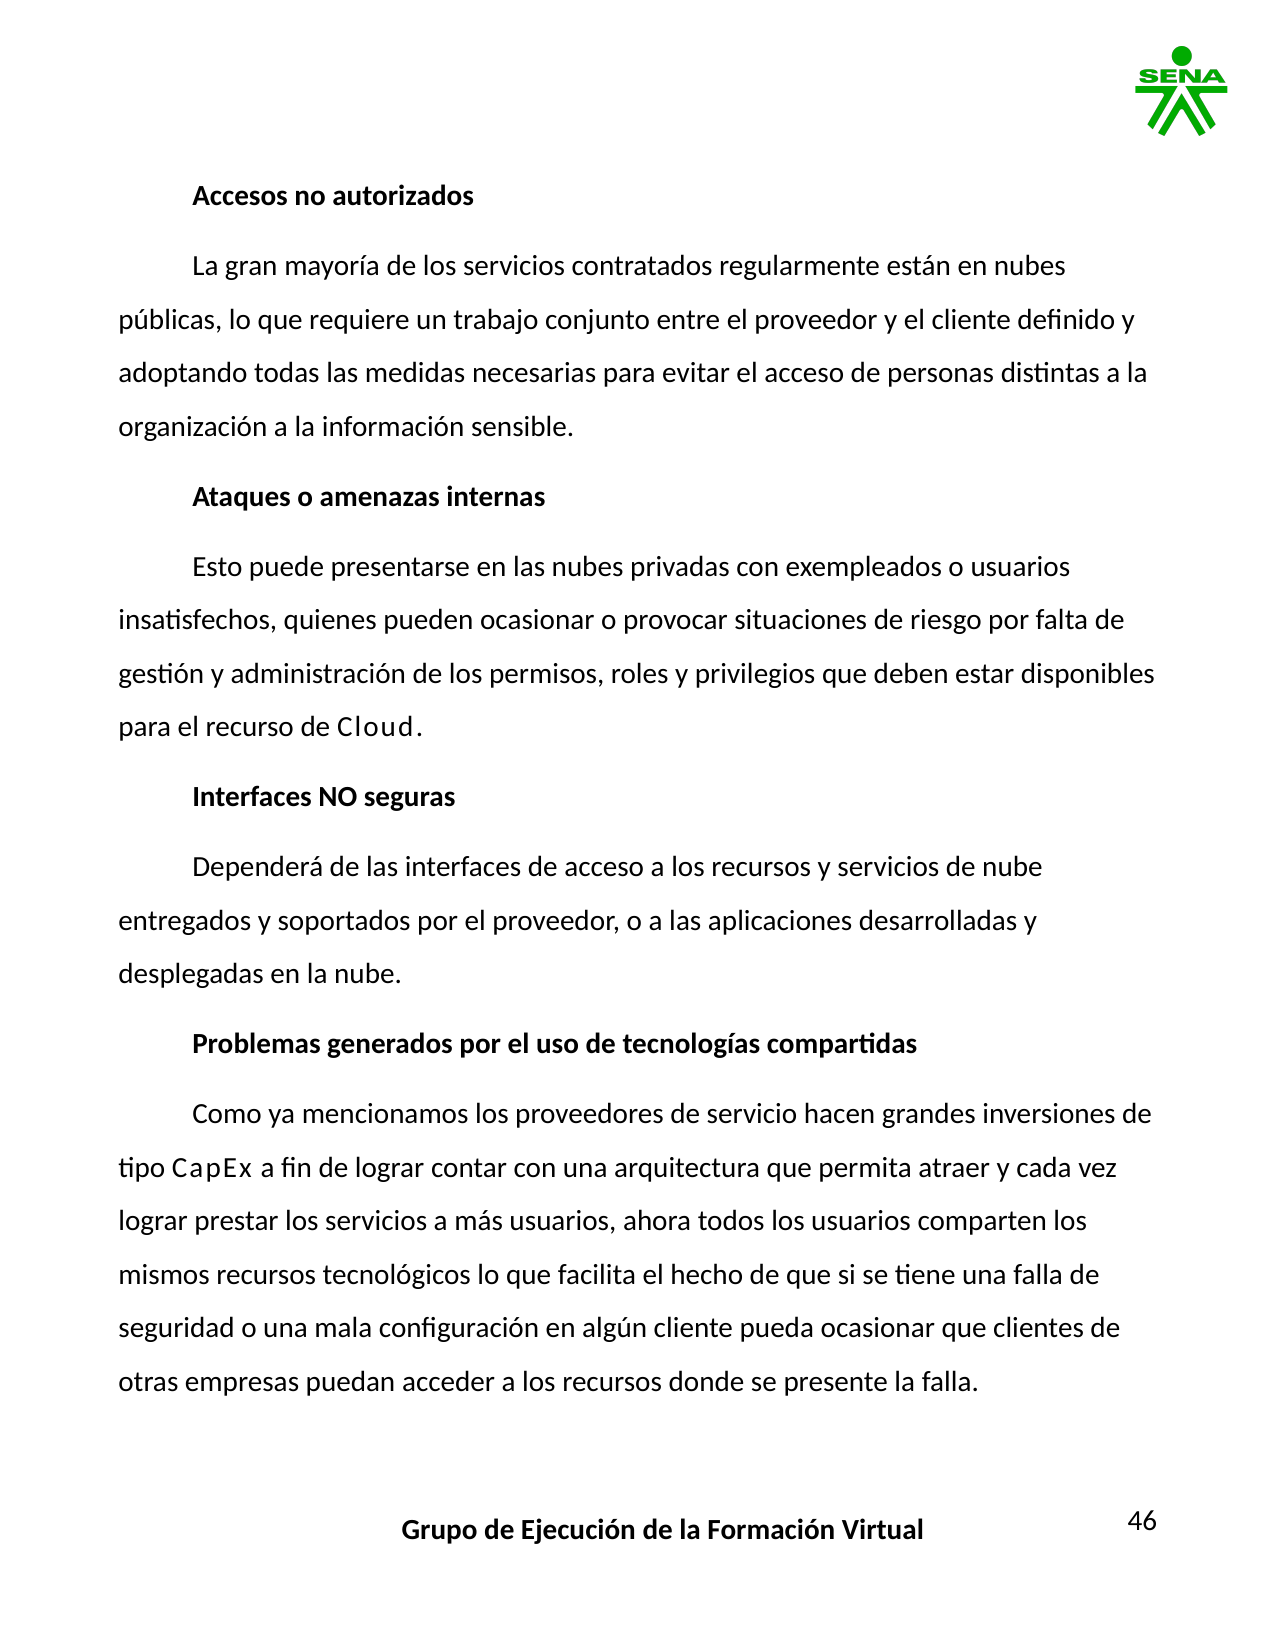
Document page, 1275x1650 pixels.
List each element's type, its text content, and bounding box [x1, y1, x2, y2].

text Esto puede presentarse en las nubes privadas con exempleados o usuarios insatisfechos, quienes pueden ocasionar o provocar situaciones de riesgo por falta de gestión y administración de los permisos, roles y privilegios que deben estar disponibles para el recurso de Cloud. [118, 548, 1157, 744]
text Accesos no autorizados [118, 177, 1157, 213]
text La gran mayoría de los servicios contratados regularmente están en nubes públicas, lo que requiere un trabajo conjunto entre el proveedor y el cliente definido y adoptando todas las medidas necesarias para evitar el acceso de personas distintas a la organización a la información sensible. [118, 247, 1157, 443]
text Interfaces NO seguras [118, 778, 1157, 814]
text Problemas generados por el uso de tecnologías compartidas [118, 1025, 1157, 1061]
text Como ya mencionamos los proveedores de servicio hacen grandes inversiones de tipo CapEx a fin de lograr contar con una arquitectura que permita atraer y cada vez lograr prestar los servicios a más usuarios, ahora todos los usuarios comparten los mismos recursos tecnológicos lo que facilita el hecho de que si se tiene una falla de seguridad o una mala configuración en algún cliente pueda ocasionar que clientes de otras empresas puedan acceder a los recursos donde se presente la falla. [118, 1095, 1157, 1398]
picture [1135, 46, 1228, 136]
text Dependerá de las interfaces de acceso a los recursos y servicios de nube entregados y soportados por el proveedor, o a las aplicaciones desarrolladas y desplegadas en la nube. [118, 848, 1157, 991]
text Ataques o amenazas internas [118, 478, 1157, 513]
